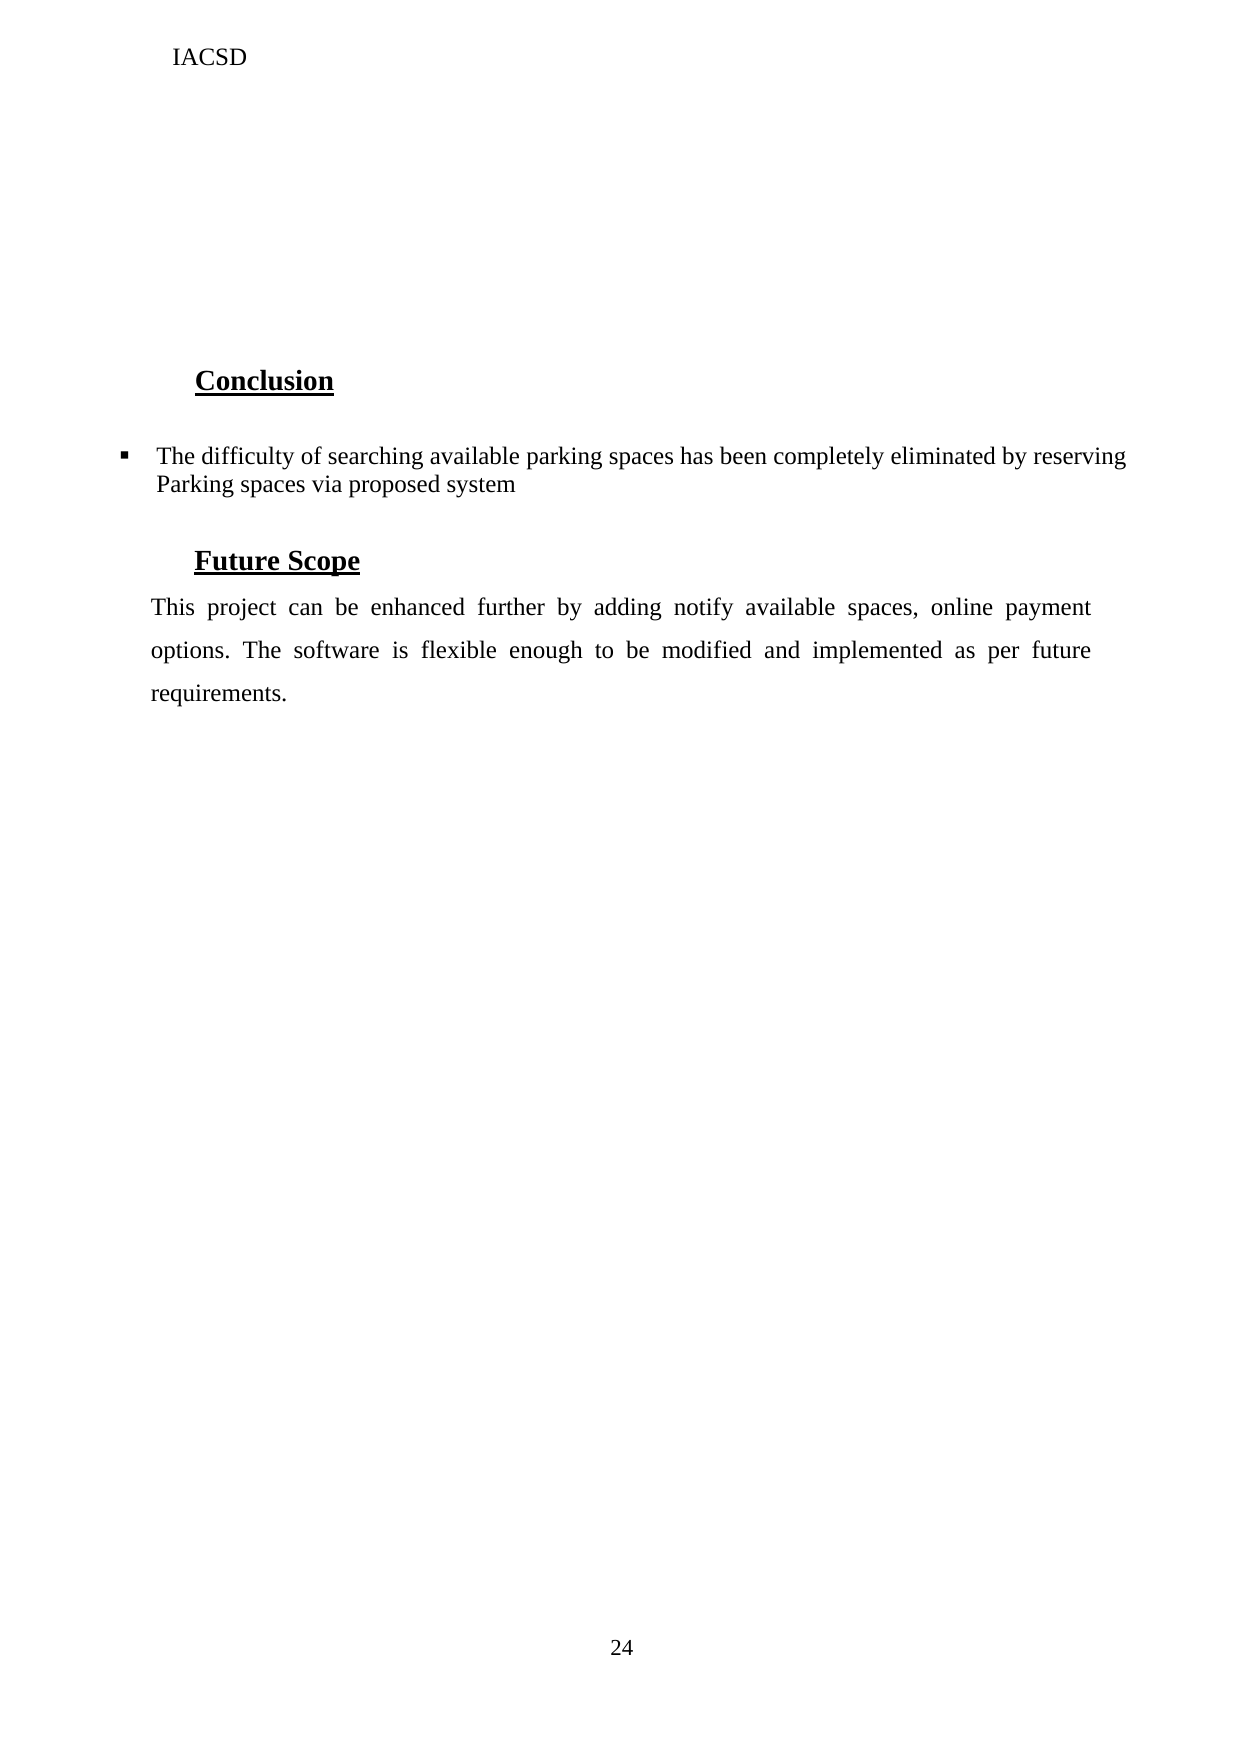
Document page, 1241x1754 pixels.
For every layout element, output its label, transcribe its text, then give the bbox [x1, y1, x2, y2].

list The difficulty of searching available parking spaces has been completely eliminated by reserving Parking spaces via proposed system [119, 441, 1184, 498]
text This project can be enhanced further by adding notify available spaces, online payment options. The software is flexible enough to be modified and implemented as per future requirements. [151, 592, 1092, 707]
subtitle Conclusion [194, 363, 1184, 397]
subtitle Future Scope [194, 543, 1184, 576]
